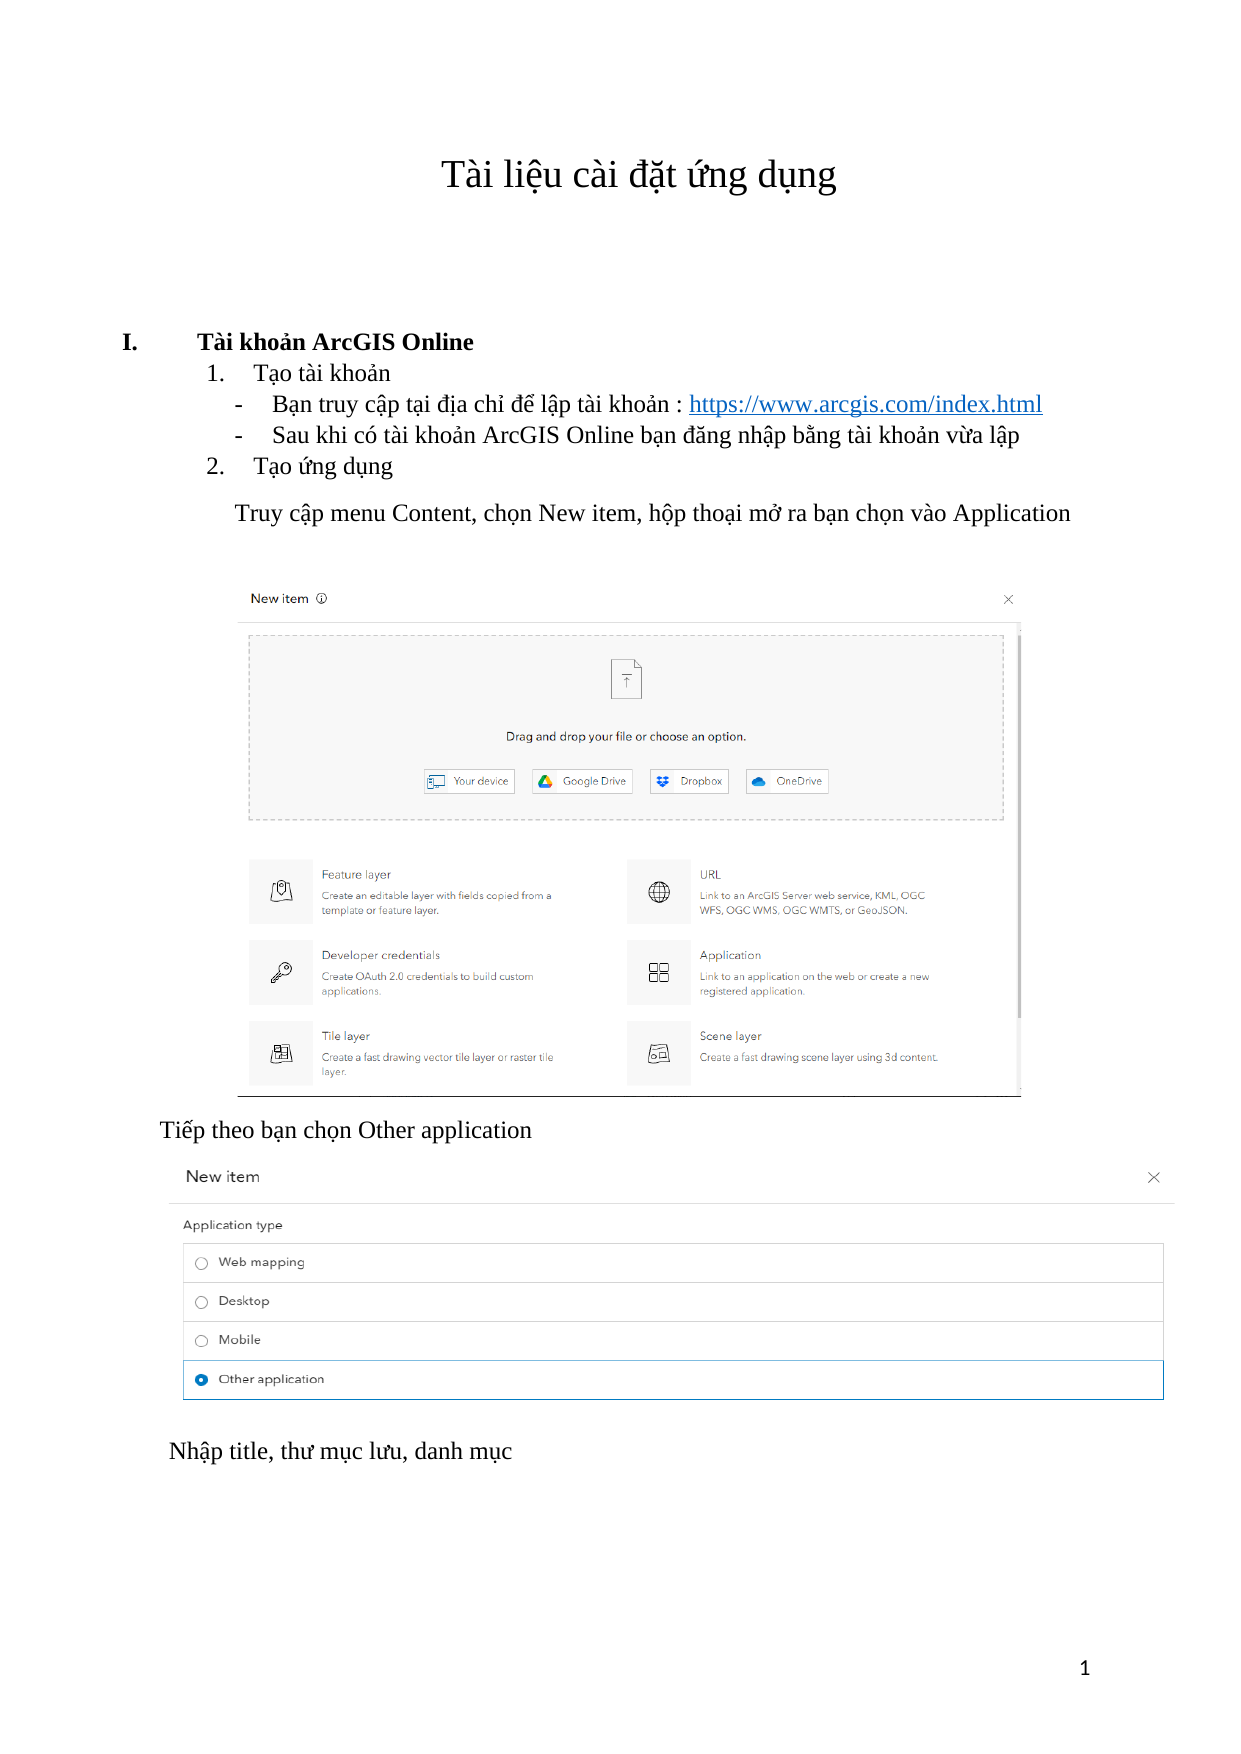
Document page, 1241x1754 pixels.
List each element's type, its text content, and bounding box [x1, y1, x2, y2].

list Bạn truy cập tại địa chỉ để lập tài khoản : https://www.arcgis.com/index.html [234, 389, 1090, 417]
picture [237, 577, 1022, 1097]
list Nhập title, thư mục lưu, danh mục [169, 1436, 1090, 1465]
list Tạo tài khoản [206, 358, 1090, 386]
list Sau khi có tài khoản ArcGIS Online bạn đăng nhập bằng tài khoản vừa lập [234, 420, 1090, 448]
text Truy cập menu Content, chọn New item, hộp thoại mở ra bạn chọn vào Application [159, 498, 1090, 527]
text Tài liệu cài đặt ứng dụng [187, 150, 1090, 196]
picture [168, 1162, 1175, 1434]
list Tạo ứng dụng [206, 451, 1090, 479]
text Tiếp theo bạn chọn Other application [84, 1115, 1090, 1144]
list Tài khoản ArcGIS Online [122, 327, 1090, 355]
